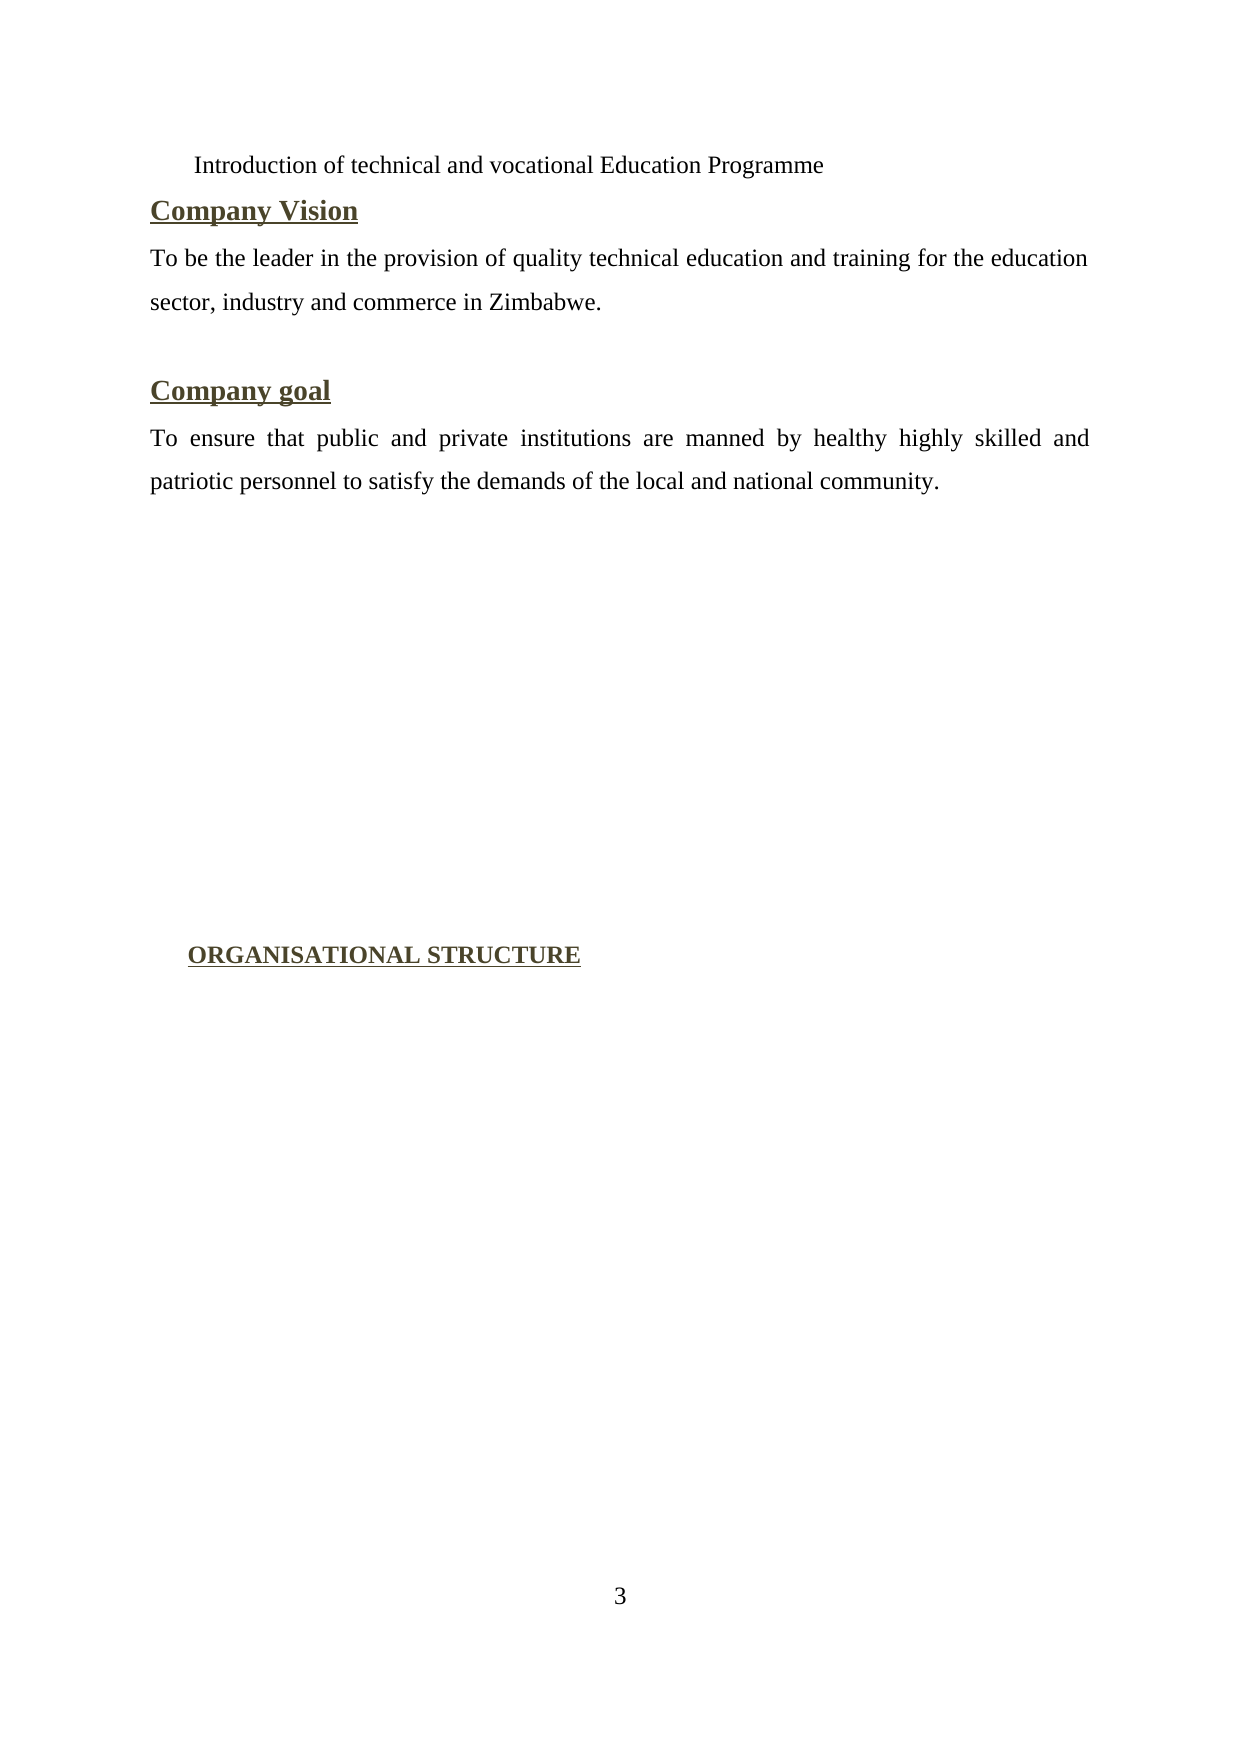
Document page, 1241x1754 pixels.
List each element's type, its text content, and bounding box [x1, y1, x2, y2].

list ORGANISATIONAL STRUCTURE [187, 941, 1090, 969]
list Introduction of technical and vocational Education Programme [187, 150, 1090, 179]
list Company goal [150, 373, 1090, 406]
text Company Vision [150, 193, 1090, 227]
text To be the leader in the provision of quality technical education and training for the education sector, industry and commerce in Zimbabwe. [150, 243, 1090, 315]
text To ensure that public and private institutions are manned by healthy highly skilled and patriotic personnel to satisfy the demands of the local and national community. [150, 423, 1090, 495]
